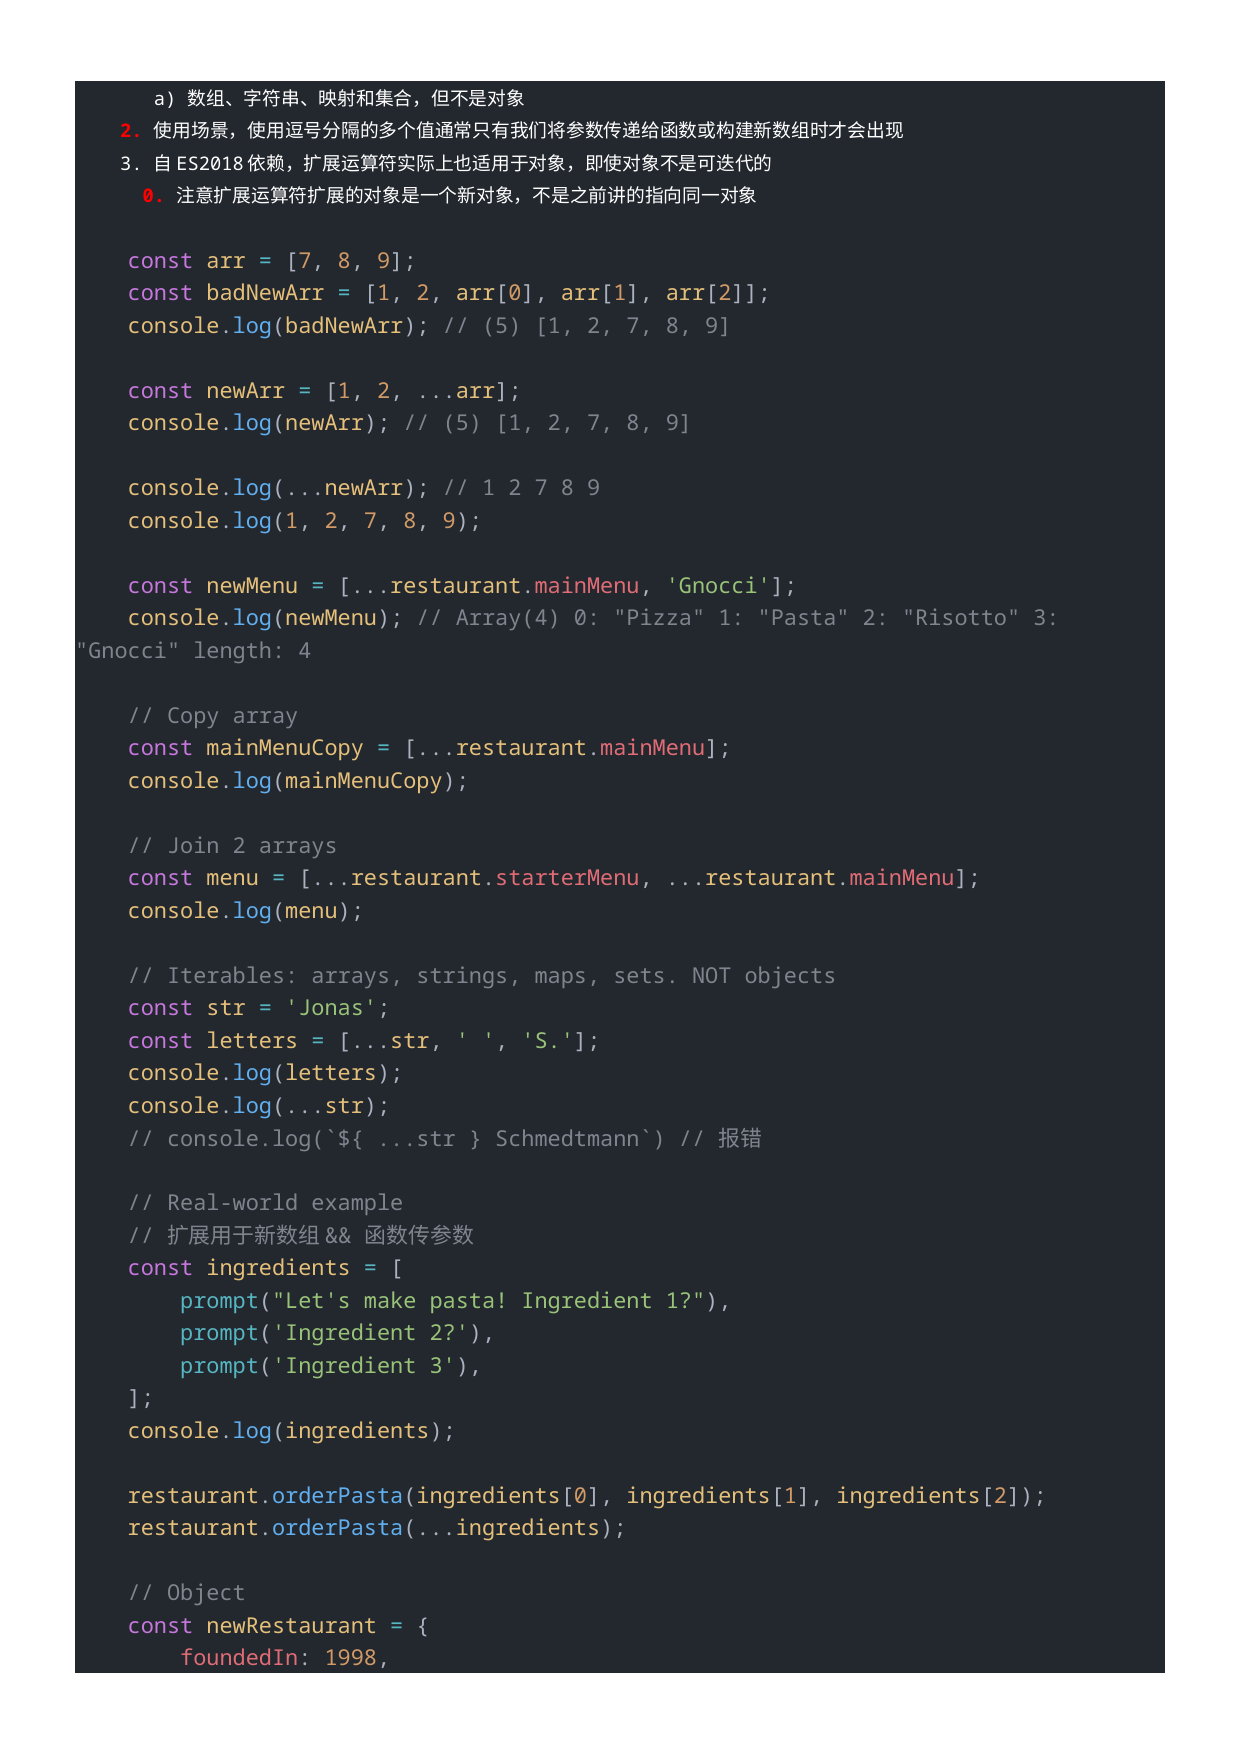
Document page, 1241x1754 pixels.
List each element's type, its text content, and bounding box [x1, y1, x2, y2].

text // Join 2 arrays [75, 828, 1165, 861]
text const newRestaurant = { [75, 1608, 1165, 1641]
text prompt('Ingredient 3'), [75, 1348, 1165, 1381]
text 0. 注意扩展运算符扩展的对象是一个新对象，不是之前讲的指向同一对象 [75, 178, 1165, 211]
text // 扩展用于新数组 && 函数传参数 [75, 1218, 1165, 1251]
text console.log(...str); [75, 1088, 1165, 1121]
text ]; [75, 1381, 1165, 1413]
text const arr = [7, 8, 9]; [75, 243, 1165, 276]
text const mainMenuCopy = [...restaurant.mainMenu]; [75, 731, 1165, 763]
text console.log(badNewArr); // (5) [1, 2, 7, 8, 9] [75, 308, 1165, 341]
text 3. 自ES2018依赖，扩展运算符实际上也适用于对象，即使对象不是可迭代的 [75, 146, 1165, 178]
text const menu = [...restaurant.starterMenu, ...restaurant.mainMenu]; [75, 861, 1165, 893]
text const newArr = [1, 2, ...arr]; [75, 373, 1165, 406]
text const str = 'Jonas'; [75, 991, 1165, 1023]
text console.log(letters); [75, 1056, 1165, 1088]
text foundedIn: 1998, [75, 1641, 1165, 1673]
text prompt('Ingredient 2?'), [75, 1316, 1165, 1348]
text // Object [75, 1576, 1165, 1608]
text restaurant.orderPasta(ingredients[0], ingredients[1], ingredients[2]); [75, 1478, 1165, 1511]
text console.log(...newArr); // 1 2 7 8 9 [75, 471, 1165, 503]
text console.log(newArr); // (5) [1, 2, 7, 8, 9] [75, 406, 1165, 438]
text console.log(mainMenuCopy); [75, 763, 1165, 796]
text const newMenu = [...restaurant.mainMenu, 'Gnocci']; [75, 568, 1165, 601]
text const ingredients = [ [75, 1251, 1165, 1283]
text prompt("Let's make pasta! Ingredient 1?"), [75, 1283, 1165, 1316]
text const badNewArr = [1, 2, arr[0], arr[1], arr[2]]; [75, 276, 1165, 308]
text 2. 使用场景，使用逗号分隔的多个值通常只有我们将参数传递给函数或构建新数组时才会出现 [75, 113, 1165, 146]
text console.log(ingredients); [75, 1413, 1165, 1446]
text // console.log(`${ ...str } Schmedtmann`) // 报错 [75, 1121, 1165, 1153]
text restaurant.orderPasta(...ingredients); [75, 1511, 1165, 1543]
text a) 数组、字符串、映射和集合，但不是对象 [75, 81, 1165, 113]
text // Real-world example [75, 1186, 1165, 1218]
text console.log(menu); [75, 893, 1165, 926]
text console.log(newMenu); // Array(4) 0: "Pizza" 1: "Pasta" 2: "Risotto" 3: "Gnocci" length: 4 [75, 601, 1165, 666]
text const letters = [...str, ' ', 'S.']; [75, 1023, 1165, 1056]
text // Iterables: arrays, strings, maps, sets. NOT objects [75, 958, 1165, 991]
text // Copy array [75, 698, 1165, 731]
text console.log(1, 2, 7, 8, 9); [75, 503, 1165, 536]
